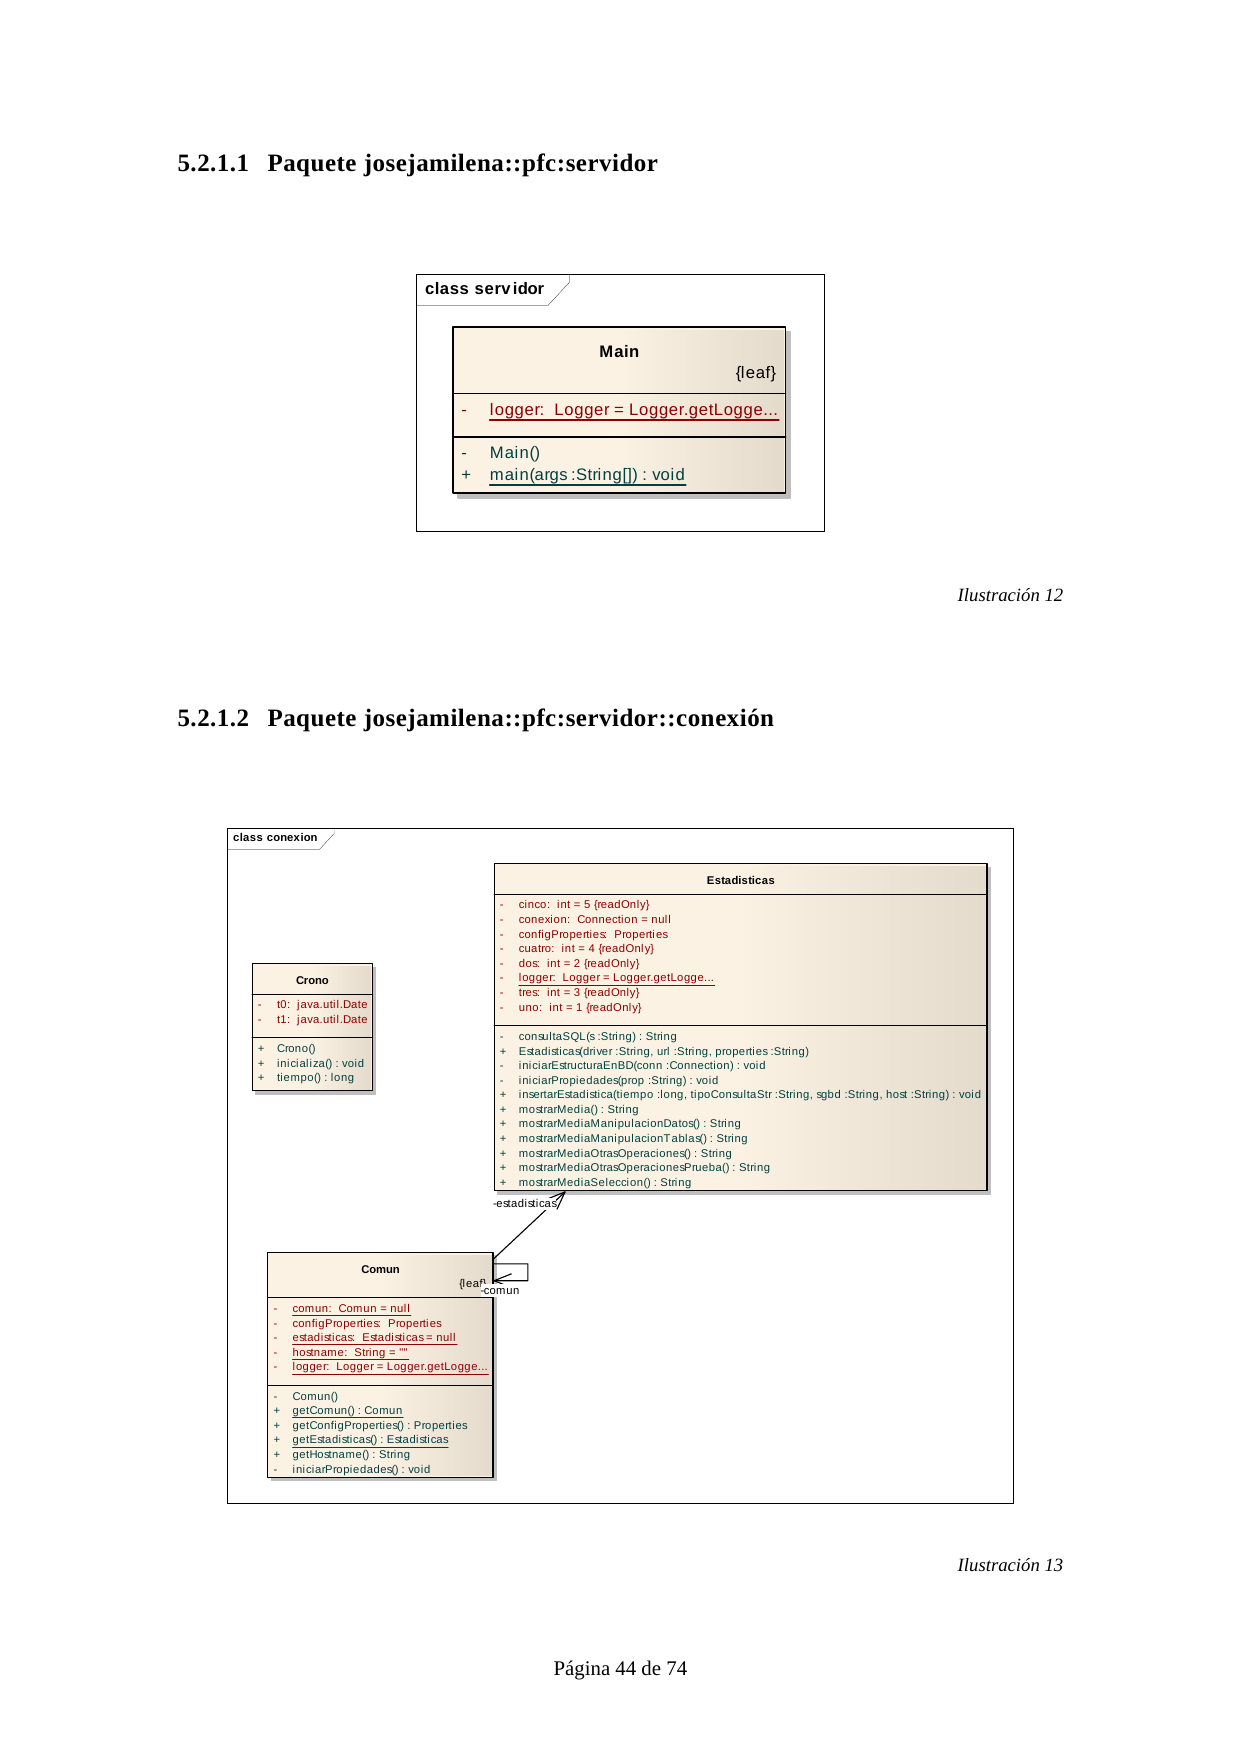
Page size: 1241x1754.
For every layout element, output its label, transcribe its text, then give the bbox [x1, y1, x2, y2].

subtitle Paquete josejamilena::pfc:servidor [177, 148, 1063, 176]
subtitle Paquete josejamilena::pfc:servidor::conexión [177, 703, 1063, 732]
